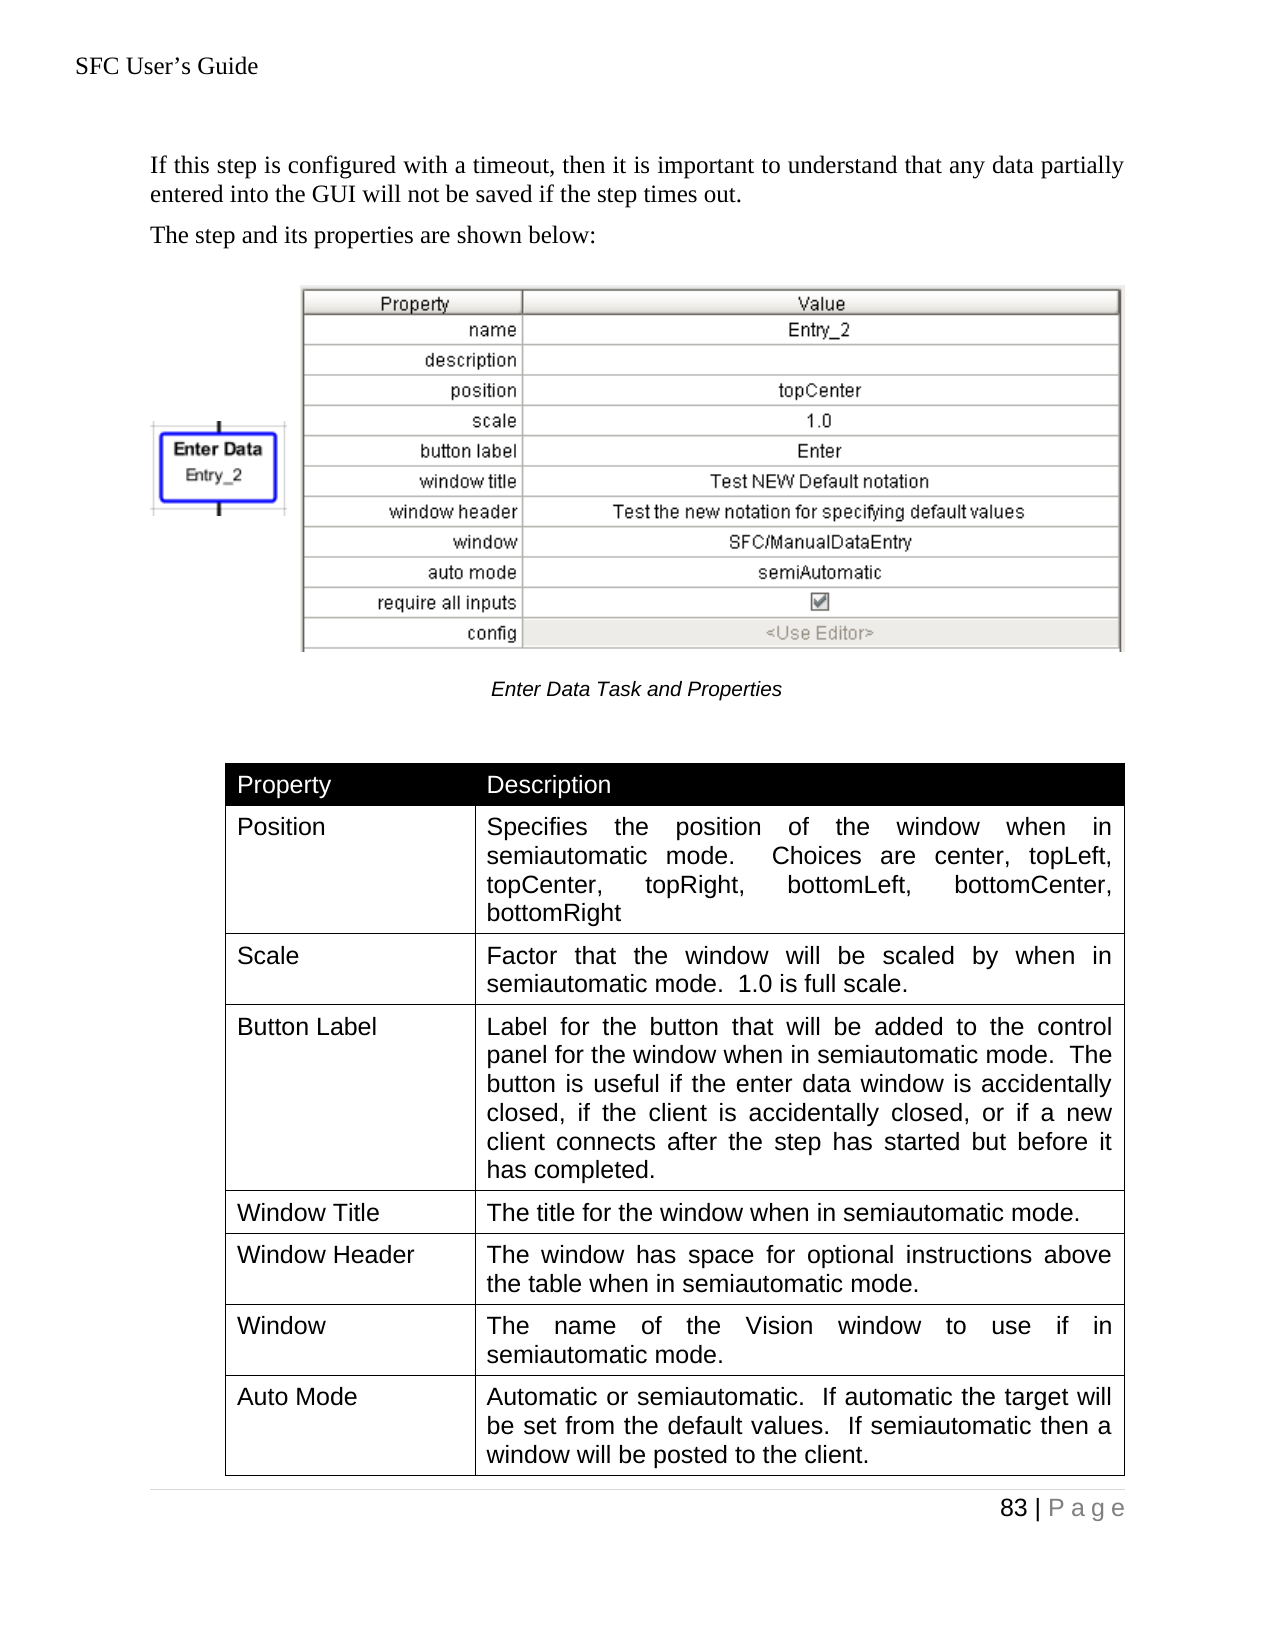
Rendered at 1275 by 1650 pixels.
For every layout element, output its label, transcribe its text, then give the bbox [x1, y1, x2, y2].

table_cell Button Label [226, 1005, 475, 1190]
table_cell Automatic or semiautomatic. If automatic the target will be set from the default values. If semiautomatic then a window will be posted to the client. [476, 1376, 1124, 1474]
text Enter Data Task and Properties [150, 676, 1125, 700]
table_header Property [226, 764, 475, 805]
table_cell Window [226, 1305, 475, 1375]
table_cell Auto Mode [226, 1376, 475, 1474]
table_cell Label for the button that will be added to the control panel for the window when in semiautomatic mode. The button is useful if the enter data window is accidentally closed, if the client is accidentally closed, or if a new client connects after the step has started but before it has completed. [476, 1005, 1124, 1190]
table_cell The title for the window when in semiautomatic mode. [476, 1191, 1124, 1233]
text The step and its properties are shown below: [150, 220, 1125, 249]
table_header Description [476, 764, 1124, 805]
table_cell Window Title [226, 1191, 475, 1233]
table_cell The name of the Vision window to use if in semiautomatic mode. [476, 1305, 1124, 1375]
table_cell Scale [226, 934, 475, 1004]
text If this step is configured with a timeout, then it is important to understand that any data partially entered into the GUI will not be saved if the step times out. [150, 150, 1125, 207]
table_cell Position [226, 806, 475, 933]
table_cell Window Header [226, 1234, 475, 1304]
table_cell Specifies the position of the window when in semiautomatic mode. Choices are center, topLeft, topCenter, topRight, bottomLeft, bottomCenter, bottomRight [476, 806, 1124, 933]
table_cell The window has space for optional instructions above the table when in semiautomatic mode. [476, 1234, 1124, 1304]
table_cell Factor that the window will be scaled by when in semiautomatic mode. 1.0 is full scale. [476, 934, 1124, 1004]
